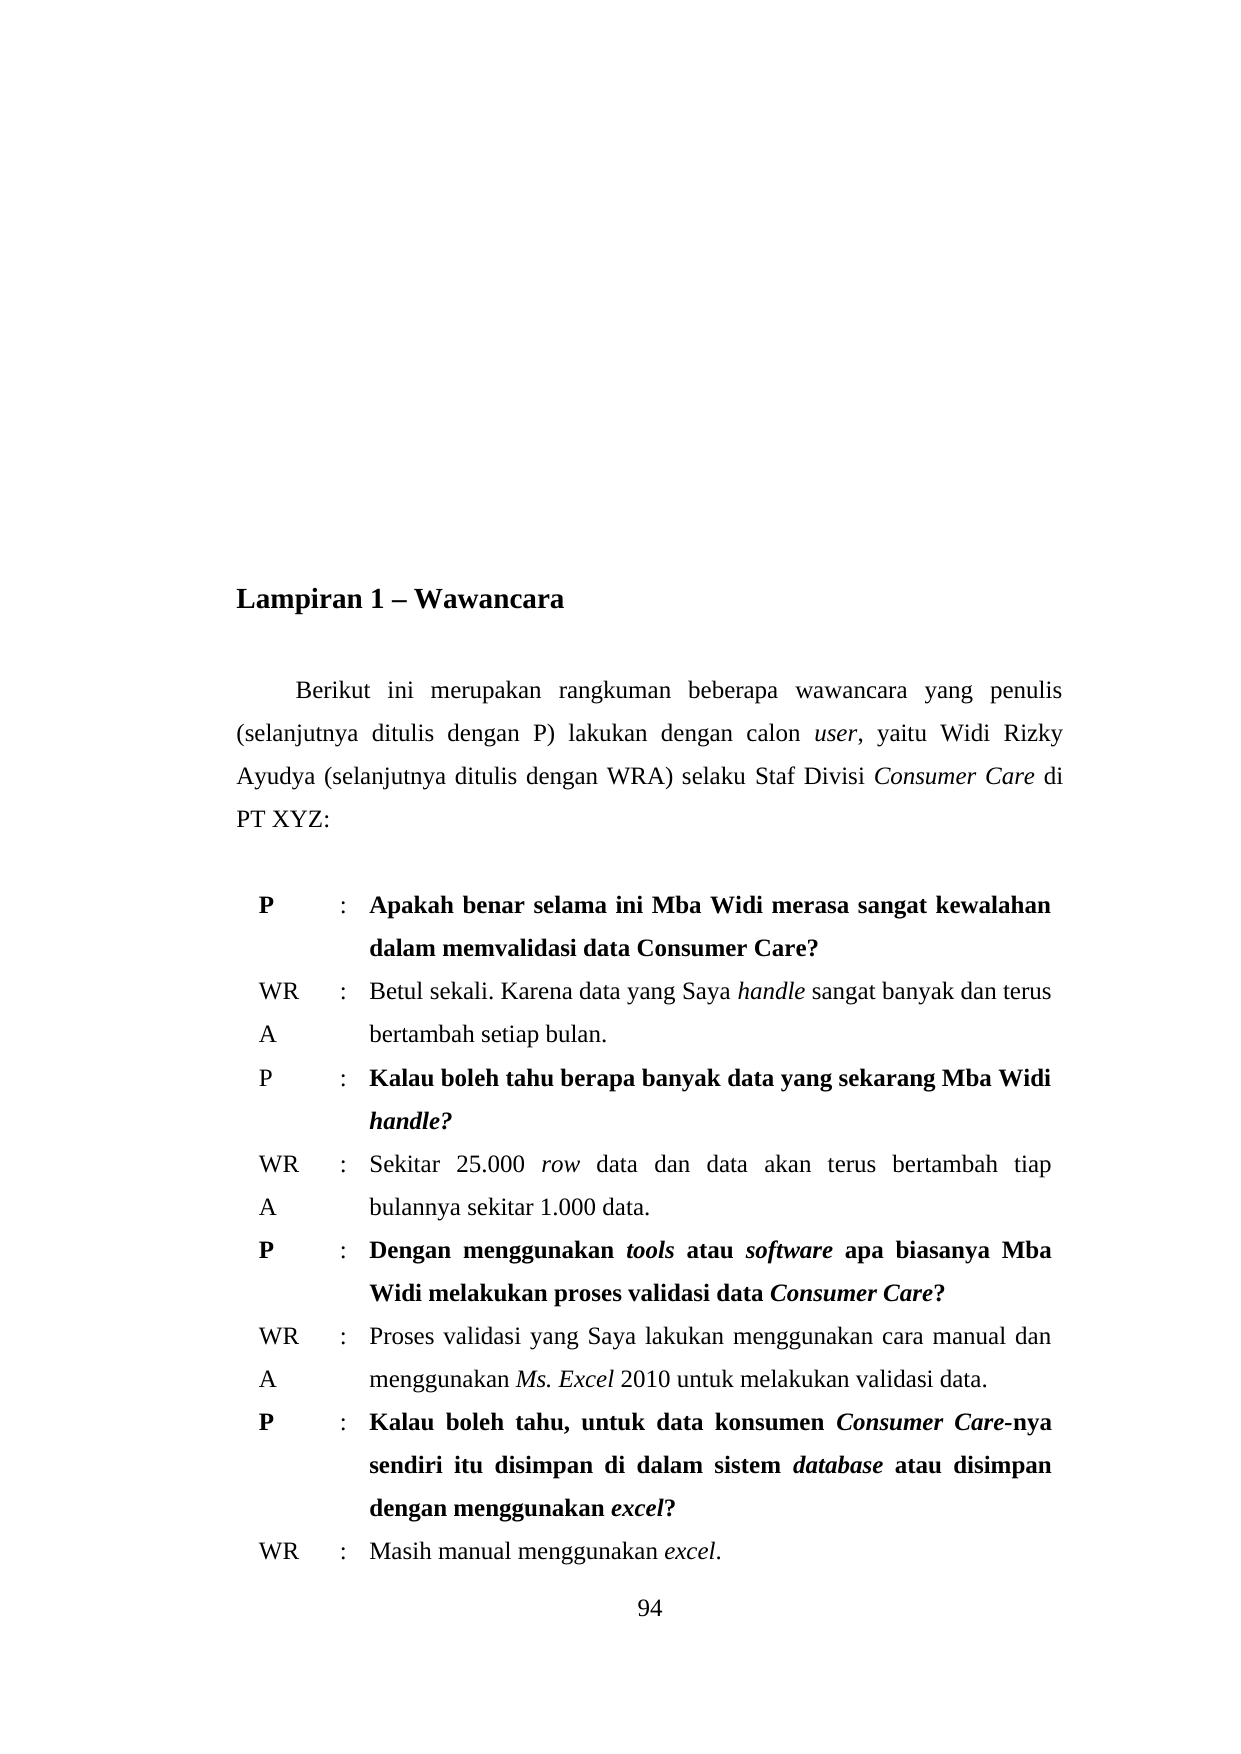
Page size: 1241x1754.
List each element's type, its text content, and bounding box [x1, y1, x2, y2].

text Lampiran 1 – Wawancara [236, 581, 1063, 615]
table_cell : [328, 976, 358, 1063]
table_cell Kalau boleh tahu berapa banyak data yang sekarang Mba Widi handle? [358, 1063, 1063, 1149]
table_cell Dengan menggunakan tools atau software apa biasanya Mba Widi melakukan proses validasi data Consumer Care? [358, 1235, 1063, 1321]
table_header : [328, 890, 358, 976]
table_cell WRA [248, 1321, 328, 1407]
table_cell : [328, 1321, 358, 1407]
table_cell Kalau boleh tahu, untuk data konsumen Consumer Care-nya sendiri itu disimpan di dalam sistem database atau disimpan dengan menggunakan excel? [358, 1407, 1063, 1536]
table_cell WRA [248, 1149, 328, 1235]
text Berikut ini merupakan rangkuman beberapa wawancara yang penulis (selanjutnya ditulis dengan P) lakukan dengan calon user, yaitu Widi Rizky Ayudya (selanjutnya ditulis dengan WRA) selaku Staf Divisi Consumer Care di PT XYZ: [236, 675, 1063, 833]
table_cell : [328, 1149, 358, 1235]
table_cell WRA [248, 976, 328, 1063]
table_cell Betul sekali. Karena data yang Saya handle sangat banyak dan terus bertambah setiap bulan. [358, 976, 1063, 1063]
table_cell P [248, 1235, 328, 1321]
table_cell Sekitar 25.000 row data dan data akan terus bertambah tiap bulannya sekitar 1.000 data. [358, 1149, 1063, 1235]
table_cell : [328, 1407, 358, 1536]
table_cell P [248, 1063, 328, 1149]
table_header Apakah benar selama ini Mba Widi merasa sangat kewalahan dalam memvalidasi data Consumer Care? [358, 890, 1063, 976]
table_header P [248, 890, 328, 976]
table_cell P [248, 1407, 328, 1536]
table_cell : [328, 1063, 358, 1149]
table_cell : [328, 1536, 358, 1565]
table_cell WRA [248, 1536, 328, 1565]
table_cell : [328, 1235, 358, 1321]
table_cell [358, 1536, 1063, 1565]
table_cell Proses validasi yang Saya lakukan menggunakan cara manual dan menggunakan Ms. Excel 2010 untuk melakukan validasi data. [358, 1321, 1063, 1407]
